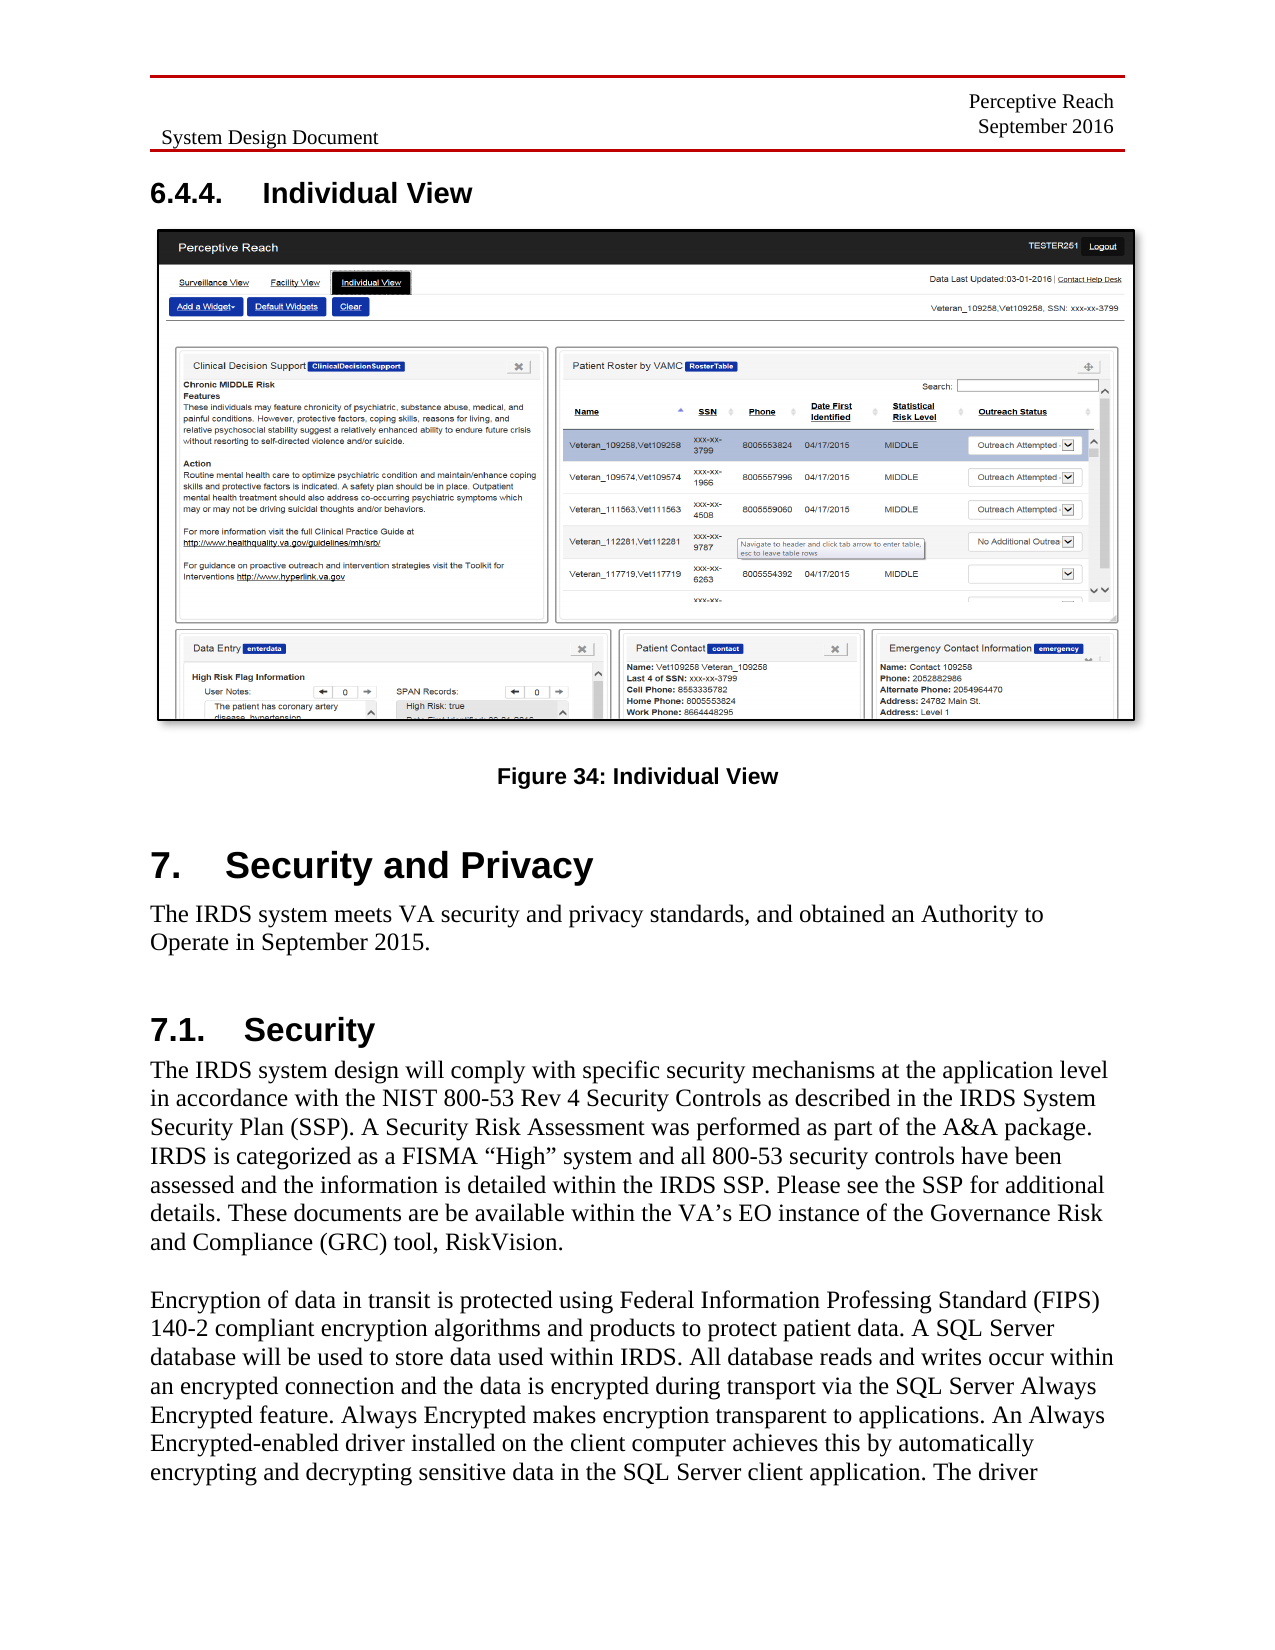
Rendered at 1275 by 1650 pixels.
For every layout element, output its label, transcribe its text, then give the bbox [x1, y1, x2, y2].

subtitle Individual View [150, 176, 1125, 210]
text The IRDS system design will comply with specific security mechanisms at the application level in accordance with the NIST 800-53 Rev 4 Security Controls as described in the IRDS System Security Plan (SSP). A Security Risk Assessment was performed as part of the A&A package. IRDS is categorized as a FISMA “High” system and all 800-53 security controls have been assessed and the information is detailed within the IRDS SSP. Please see the SSP for additional details. These documents are be available within the VA’s EO instance of the Governance Risk and Compliance (GRC) tool, RiskVision. [150, 1055, 1125, 1256]
subtitle Security [150, 1010, 1125, 1048]
text The IRDS system meets VA security and privacy standards, and obtained an Authority to Operate in September 2015. [150, 899, 1125, 956]
picture [159, 232, 1133, 719]
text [150, 1285, 1125, 1486]
subtitle Security and Privacy [150, 843, 1125, 886]
